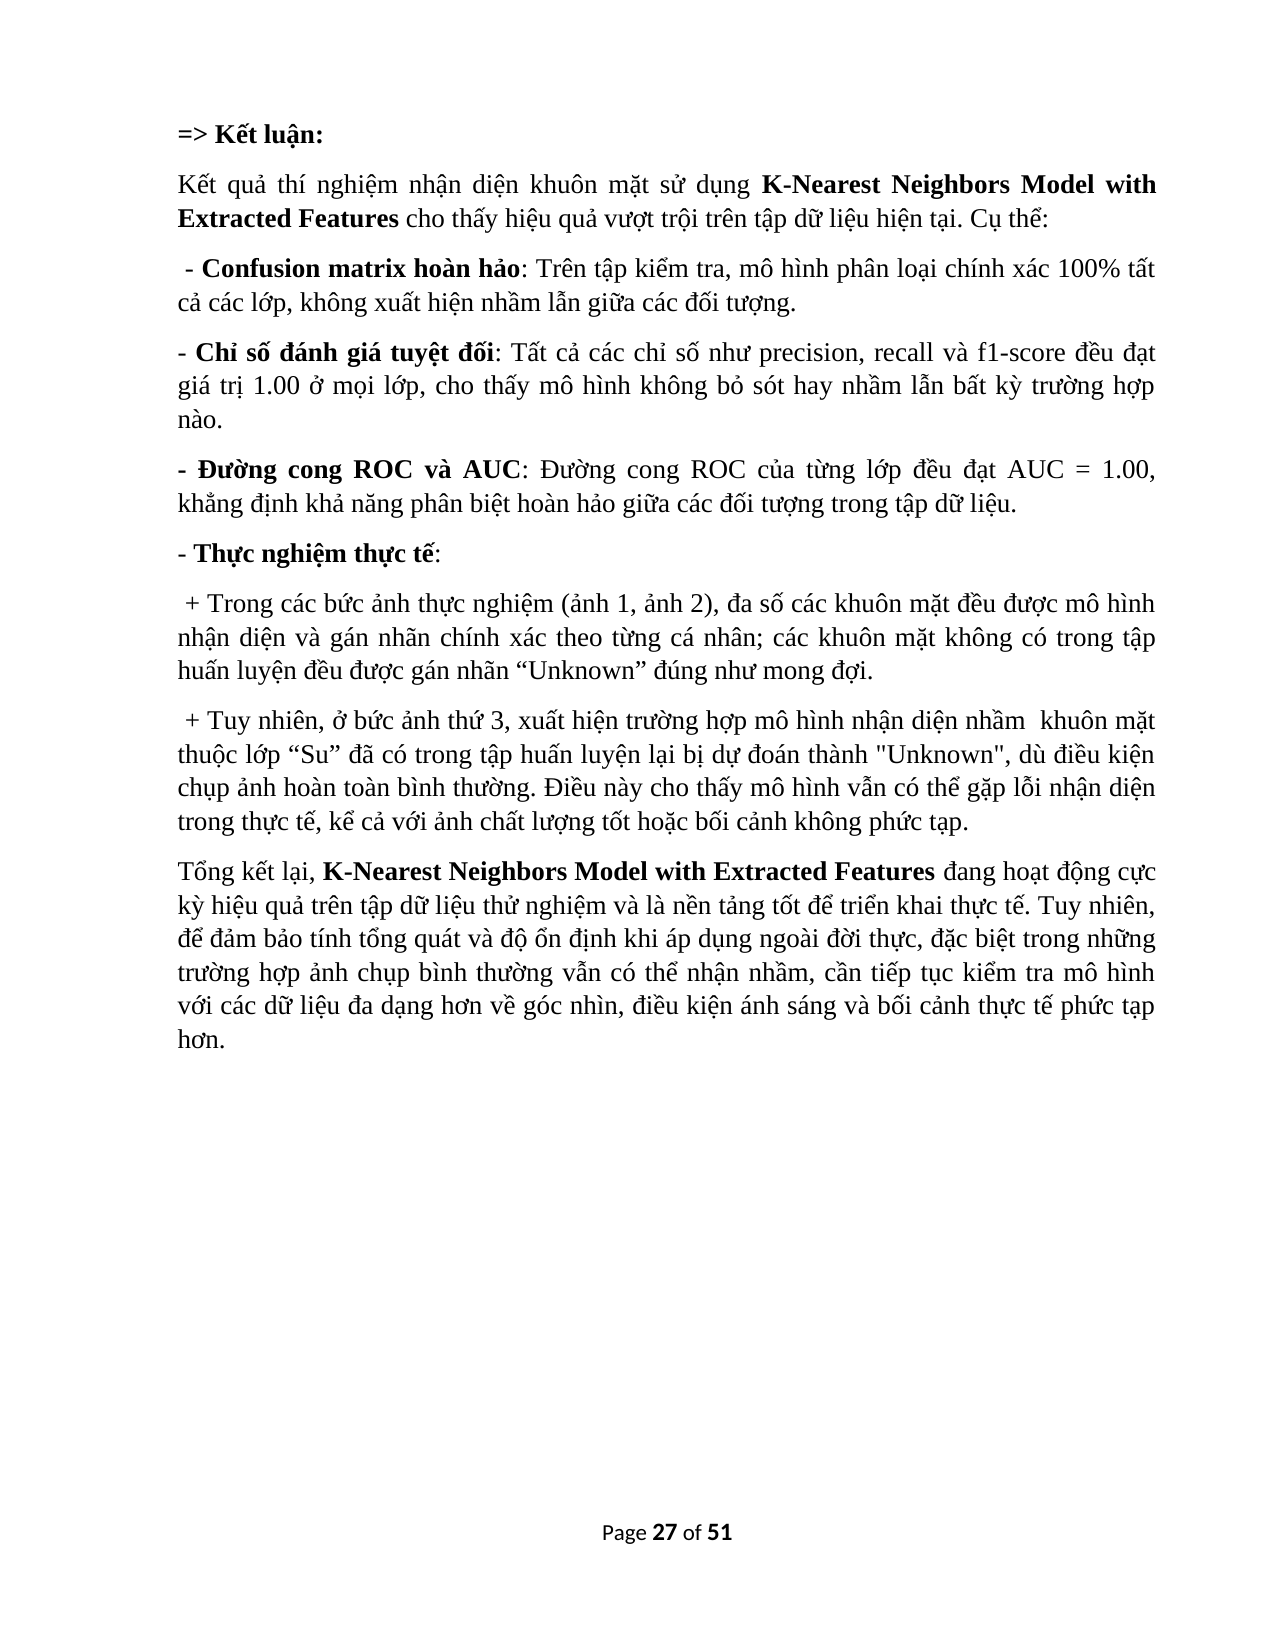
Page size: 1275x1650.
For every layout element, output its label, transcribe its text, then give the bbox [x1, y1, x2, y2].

text - Chỉ số đánh giá tuyệt đối: Tất cả các chỉ số như precision, recall và f1-score đều đạt giá trị 1.00 ở mọi lớp, cho thấy mô hình không bỏ sót hay nhầm lẫn bất kỳ trường hợp nào. [177, 336, 1157, 434]
text Kết quả thí nghiệm nhận diện khuôn mặt sử dụng K-Nearest Neighbors Model with Extracted Features cho thấy hiệu quả vượt trội trên tập dữ liệu hiện tại. Cụ thể: [177, 168, 1157, 233]
text => Kết luận: [177, 118, 1157, 149]
text + Tuy nhiên, ở bức ảnh thứ 3, xuất hiện trường hợp mô hình nhận diện nhầm khuôn mặt thuộc lớp “Su” đã có trong tập huấn luyện lại bị dự đoán thành "Unknown", dù điều kiện chụp ảnh hoàn toàn bình thường. Điều này cho thấy mô hình vẫn có thể gặp lỗi nhận diện trong thực tế, kể cả với ảnh chất lượng tốt hoặc bối cảnh không phức tạp. [177, 704, 1157, 836]
text Tổng kết lại, K-Nearest Neighbors Model with Extracted Features đang hoạt động cực kỳ hiệu quả trên tập dữ liệu thử nghiệm và là nền tảng tốt để triển khai thực tế. Tuy nhiên, để đảm bảo tính tổng quát và độ ổn định khi áp dụng ngoài đời thực, đặc biệt trong những trường hợp ảnh chụp bình thường vẫn có thể nhận nhầm, cần tiếp tục kiểm tra mô hình với các dữ liệu đa dạng hơn về góc nhìn, điều kiện ánh sáng và bối cảnh thực tế phức tạp hơn. [177, 855, 1157, 1054]
text - Confusion matrix hoàn hảo: Trên tập kiểm tra, mô hình phân loại chính xác 100% tất cả các lớp, không xuất hiện nhầm lẫn giữa các đối tượng. [177, 252, 1157, 317]
text + Trong các bức ảnh thực nghiệm (ảnh 1, ảnh 2), đa số các khuôn mặt đều được mô hình nhận diện và gán nhãn chính xác theo từng cá nhân; các khuôn mặt không có trong tập huấn luyện đều được gán nhãn “Unknown” đúng như mong đợi. [177, 587, 1157, 685]
text - Đường cong ROC và AUC: Đường cong ROC của từng lớp đều đạt AUC = 1.00, khẳng định khả năng phân biệt hoàn hảo giữa các đối tượng trong tập dữ liệu. [177, 453, 1157, 518]
text - Thực nghiệm thực tế: [177, 537, 1157, 568]
